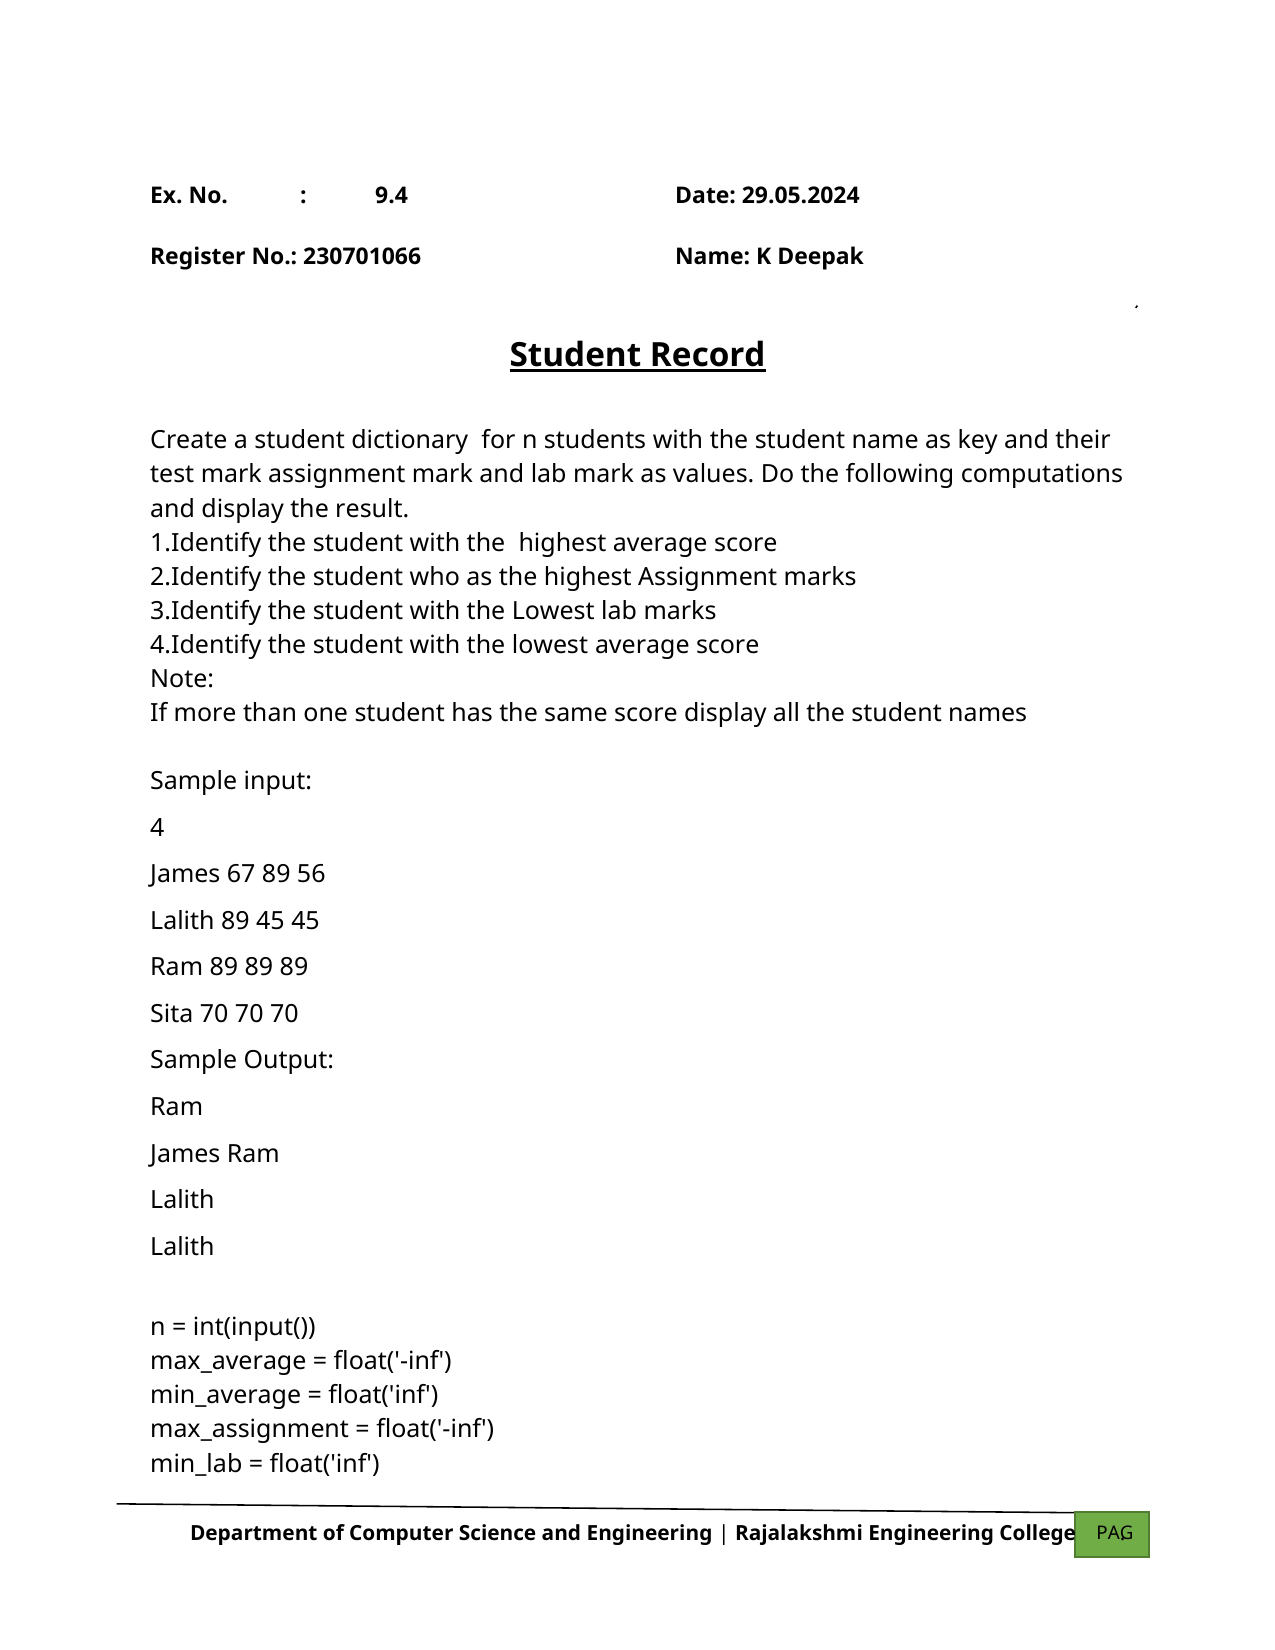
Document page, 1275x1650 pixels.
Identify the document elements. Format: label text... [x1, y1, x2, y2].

text James 67 89 56 [150, 856, 1125, 890]
text min_average = float('inf') [150, 1377, 1125, 1411]
text Register No.: 230701066 Name: K Deepak [150, 239, 1125, 271]
text If more than one student has the same score display all the student names [150, 694, 1125, 729]
text 4.Identify the student with the lowest average score [150, 626, 1125, 661]
text Sita 70 70 70 [150, 996, 1125, 1029]
text Sample Output: [150, 1042, 1125, 1076]
text n = int(input()) [150, 1309, 1125, 1343]
text Ram 89 89 89 [150, 949, 1125, 983]
text 4 [150, 809, 1125, 843]
text James Ram [150, 1135, 1125, 1169]
text 3.Identify the student with the Lowest lab marks [150, 592, 1125, 626]
text Lalith [150, 1228, 1125, 1262]
text max_assignment = float('-inf') [150, 1411, 1125, 1445]
text Ex. No. : 9.4 Date: 29.05.2024 [150, 179, 1125, 210]
text Ram [150, 1089, 1125, 1123]
text max_average = float('-inf') [150, 1343, 1125, 1377]
text min_lab = float('inf') [150, 1445, 1125, 1479]
text Lalith [150, 1182, 1125, 1216]
text Student Record [150, 331, 1125, 377]
text Sample input: [150, 763, 1125, 797]
text Lalith 89 45 45 [150, 902, 1125, 936]
text Note: [150, 661, 1125, 694]
text 2.Identify the student who as the highest Assignment marks [150, 558, 1125, 592]
text 1.Identify the student with the highest average score [150, 524, 1125, 558]
text Create a student dictionary for n students with the student name as key and their test mark assignment mark and lab mark as values. Do the following computations and display the result. [150, 422, 1125, 524]
